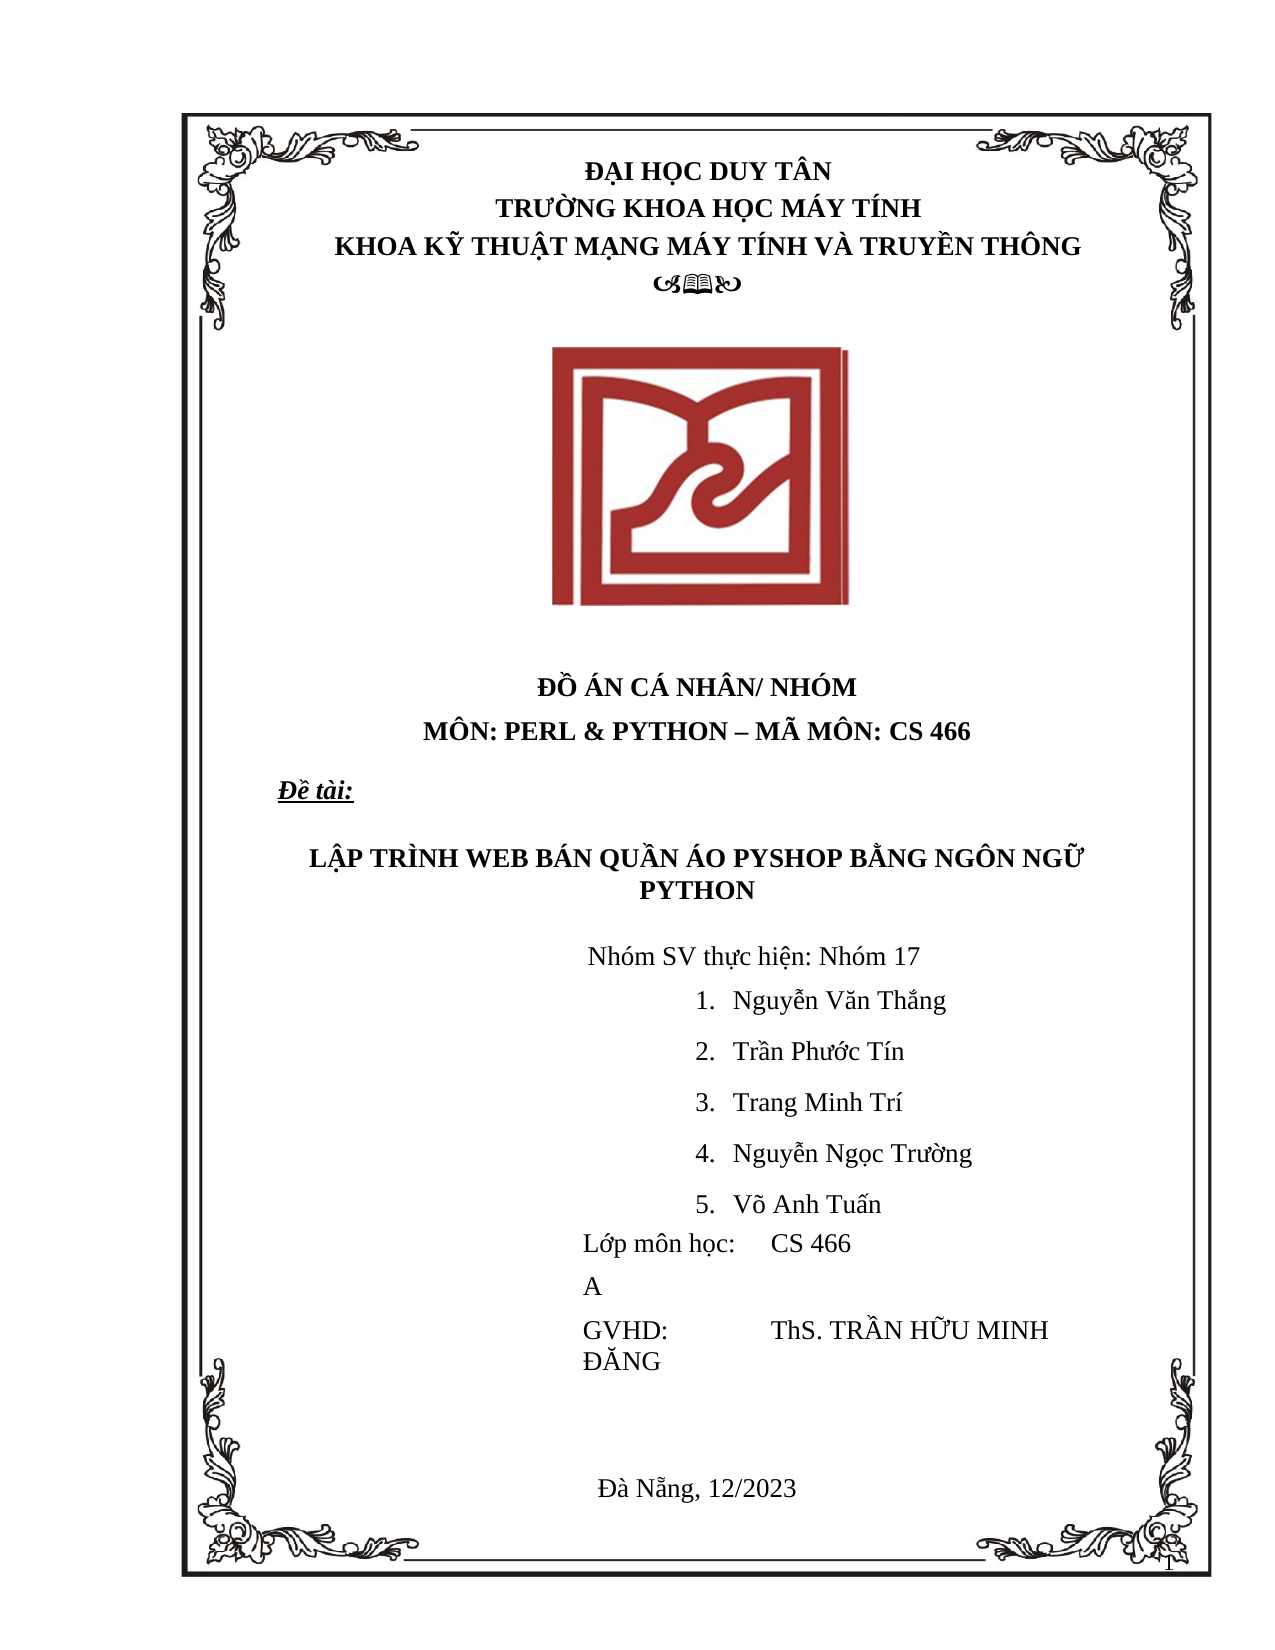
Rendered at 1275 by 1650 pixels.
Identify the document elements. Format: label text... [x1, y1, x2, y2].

picture [181, 113, 1212, 1577]
table_cell Đề tài: [266, 762, 1128, 824]
table_header ĐẠI HỌC DUY TÂN TRƯỜNG KHOA HỌC MÁY TÍNH KHOA KỸ THUẬT MẠNG MÁY TÍNH VÀ TRUYỀN THÔNG 🙦🕮🙤 [266, 155, 1128, 606]
table_cell Nhóm SV thực hiện: Nhóm 17 Nguyễn Văn Thắng Trần Phước Tín Trang Minh Trí Nguyễn Ngọc Trường Võ Anh Tuấn Lớp môn học: CS 466 A GVHD: ThS. TRẦN HỮU MINH ĐĂNG [266, 909, 1128, 1376]
table_cell LẬP TRÌNH WEB BÁN QUẦN ÁO PYSHOP BẰNG NGÔN NGỮ PYTHON [266, 825, 1128, 909]
table_cell ĐỒ ÁN CÁ NHÂN/ NHÓM MÔN: PERL & PYTHON – MÃ MÔN: CS 466 [266, 606, 1128, 762]
table_cell Đà Nẵng, 12/2023 [266, 1376, 1128, 1508]
